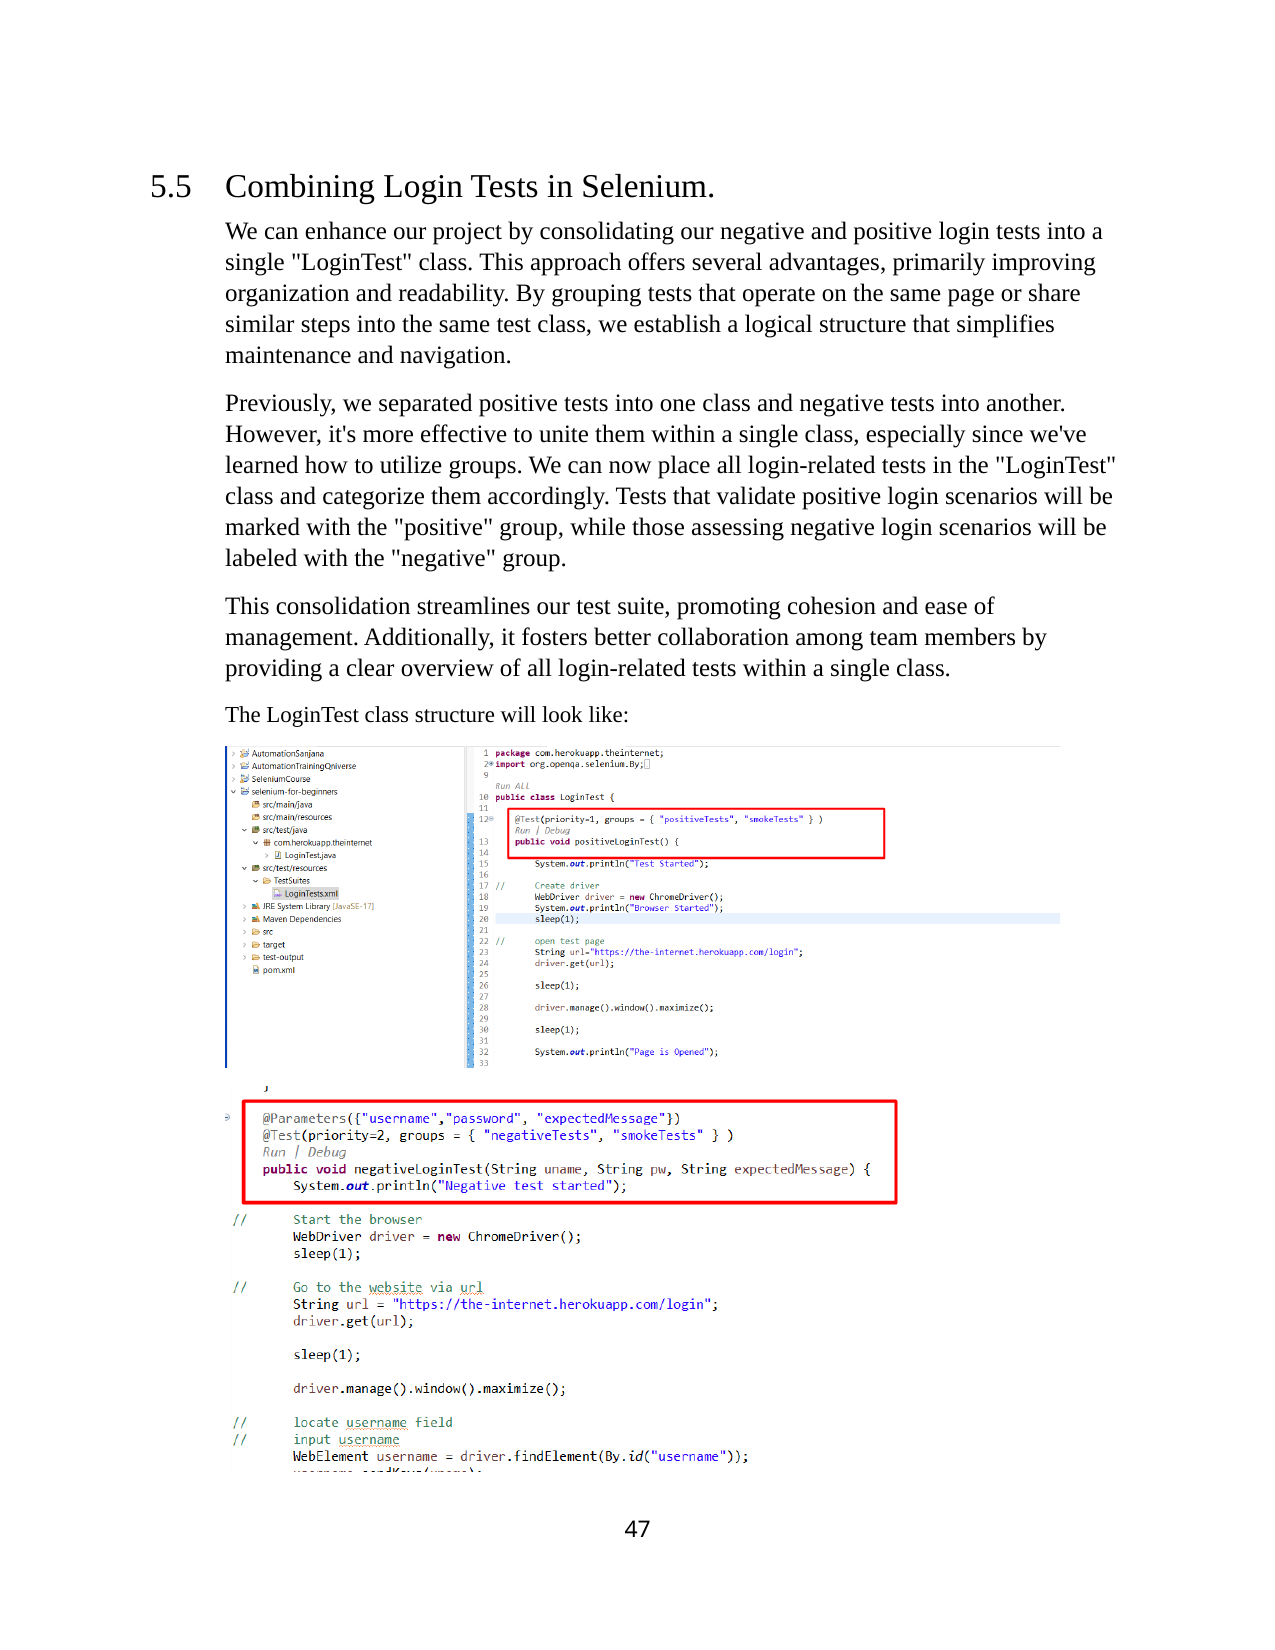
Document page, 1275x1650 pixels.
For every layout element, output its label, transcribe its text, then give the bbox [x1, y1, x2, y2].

text The LoginTest class structure will look like: [225, 701, 1125, 727]
picture [225, 1086, 1005, 1472]
text We can enhance our project by consolidating our negative and positive login tests into a single "LoginTest" class. This approach offers several advantages, primarily improving organization and readability. By grouping tests that operate on the same page or share similar steps into the same test class, we establish a logical structure that simplifies maintenance and navigation. [225, 216, 1125, 369]
text This consolidation streamlines our test suite, promoting cohesion and ease of management. Additionally, it fosters better collaboration among team members by providing a clear overview of all login-related tests within a single class. [225, 591, 1125, 682]
subtitle Combining Login Tests in Selenium. [150, 167, 1125, 205]
picture [225, 746, 1061, 1068]
text Previously, we separated positive tests into one class and negative tests into another. However, it's more effective to unite them within a single class, especially since we've learned how to utilize groups. We can now place all login-related tests in the "LoginTest" class and categorize them accordingly. Tests that validate positive login scenarios will be marked with the "positive" group, while those assessing negative login scenarios will be labeled with the "negative" group. [225, 388, 1125, 572]
